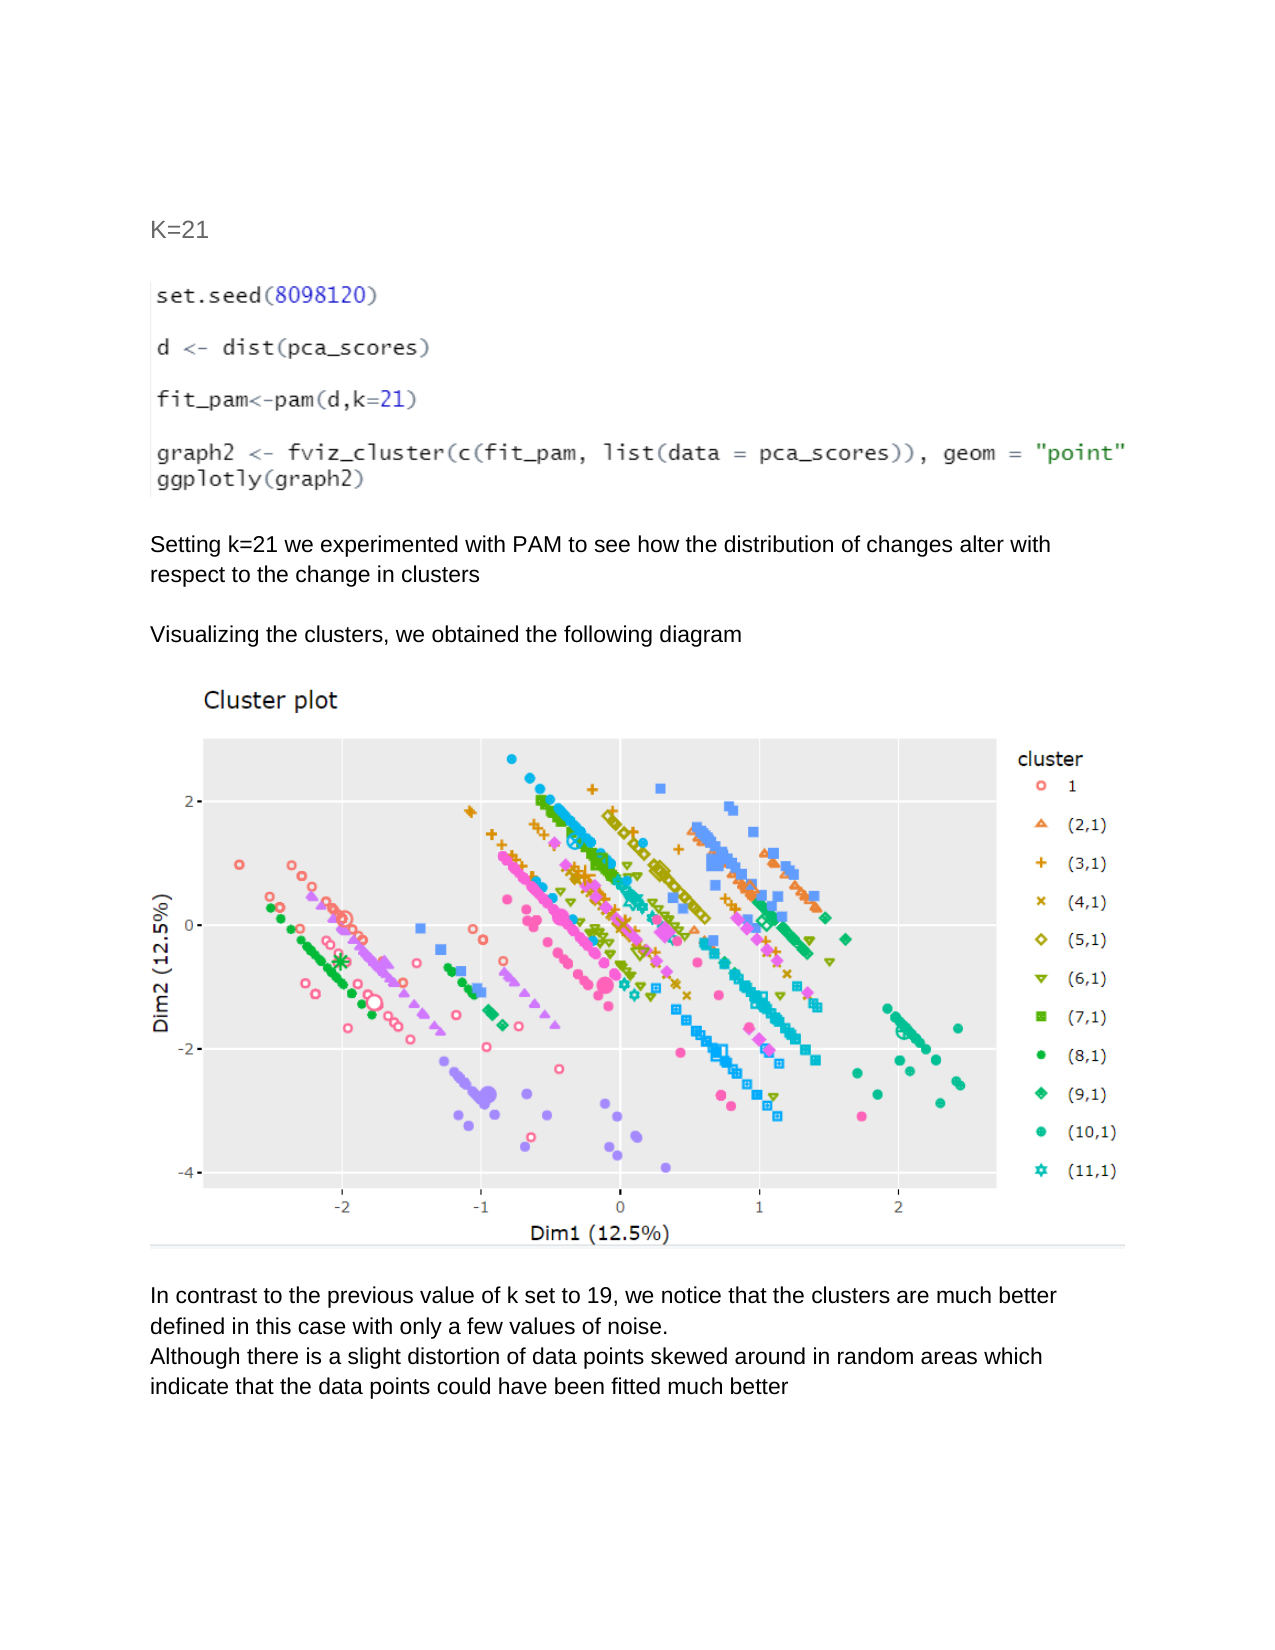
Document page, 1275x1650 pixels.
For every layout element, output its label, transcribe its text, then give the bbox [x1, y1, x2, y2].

picture [150, 282, 1125, 497]
text Visualizing the clusters, we obtained the following diagram [150, 621, 1125, 648]
text In contrast to the previous value of k set to 19, we notice that the clusters are much better defined in this case with only a few values of noise. [150, 1282, 1125, 1339]
text Setting k=21 we experimented with PAM to see how the distribution of changes alter with respect to the change in clusters [150, 531, 1125, 587]
picture [150, 681, 1125, 1249]
text Although there is a slight distortion of data points skewed around in random areas which indicate that the data points could have been fitted much better [150, 1343, 1125, 1399]
subtitle K=21 [150, 215, 1125, 243]
